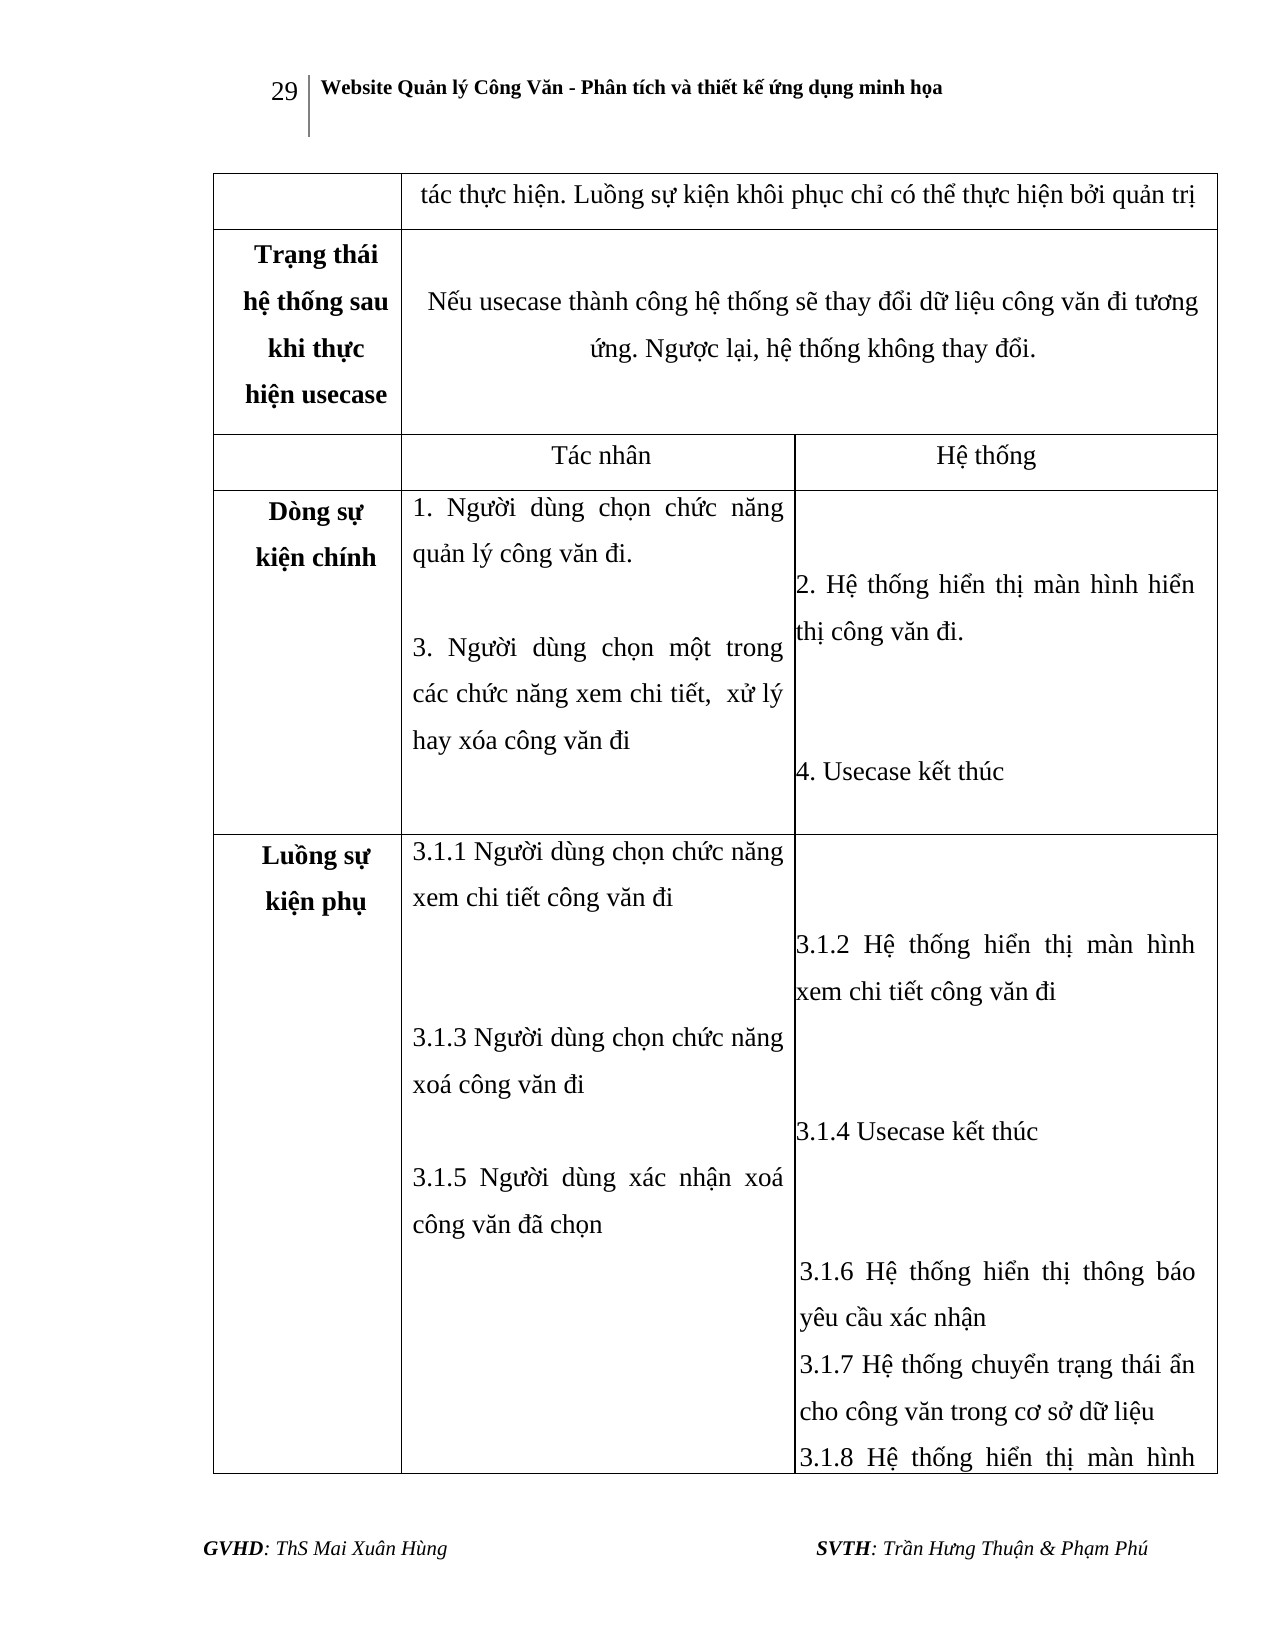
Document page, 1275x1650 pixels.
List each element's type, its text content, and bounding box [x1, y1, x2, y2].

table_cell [214, 174, 401, 229]
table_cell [796, 835, 1217, 1472]
table_cell Dòng sự kiện chính [214, 491, 401, 834]
table_cell [214, 435, 401, 490]
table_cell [402, 835, 794, 1472]
table_cell Luồng sự kiện phụ [214, 835, 401, 1472]
table_cell Nếu usecase thành công hệ thống sẽ thay đổi dữ liệu công văn đi tương ứng. Ngược lại, hệ thống không thay đổi. [402, 230, 1217, 434]
table_cell 1. Người dùng chọn chức năng quản lý công văn đi. 3. Người dùng chọn một trong các chức năng xem chi tiết, xử lý hay xóa công văn đi [402, 491, 794, 834]
table_cell Trạng thái hệ thống sau khi thực hiện usecase [214, 230, 401, 434]
table_cell Hệ thống [796, 435, 1217, 490]
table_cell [402, 174, 1217, 229]
table_cell Tác nhân [402, 435, 794, 490]
table_cell 2. Hệ thống hiển thị màn hình hiển thị công văn đi. 4. Usecase kết thúc [796, 491, 1217, 834]
